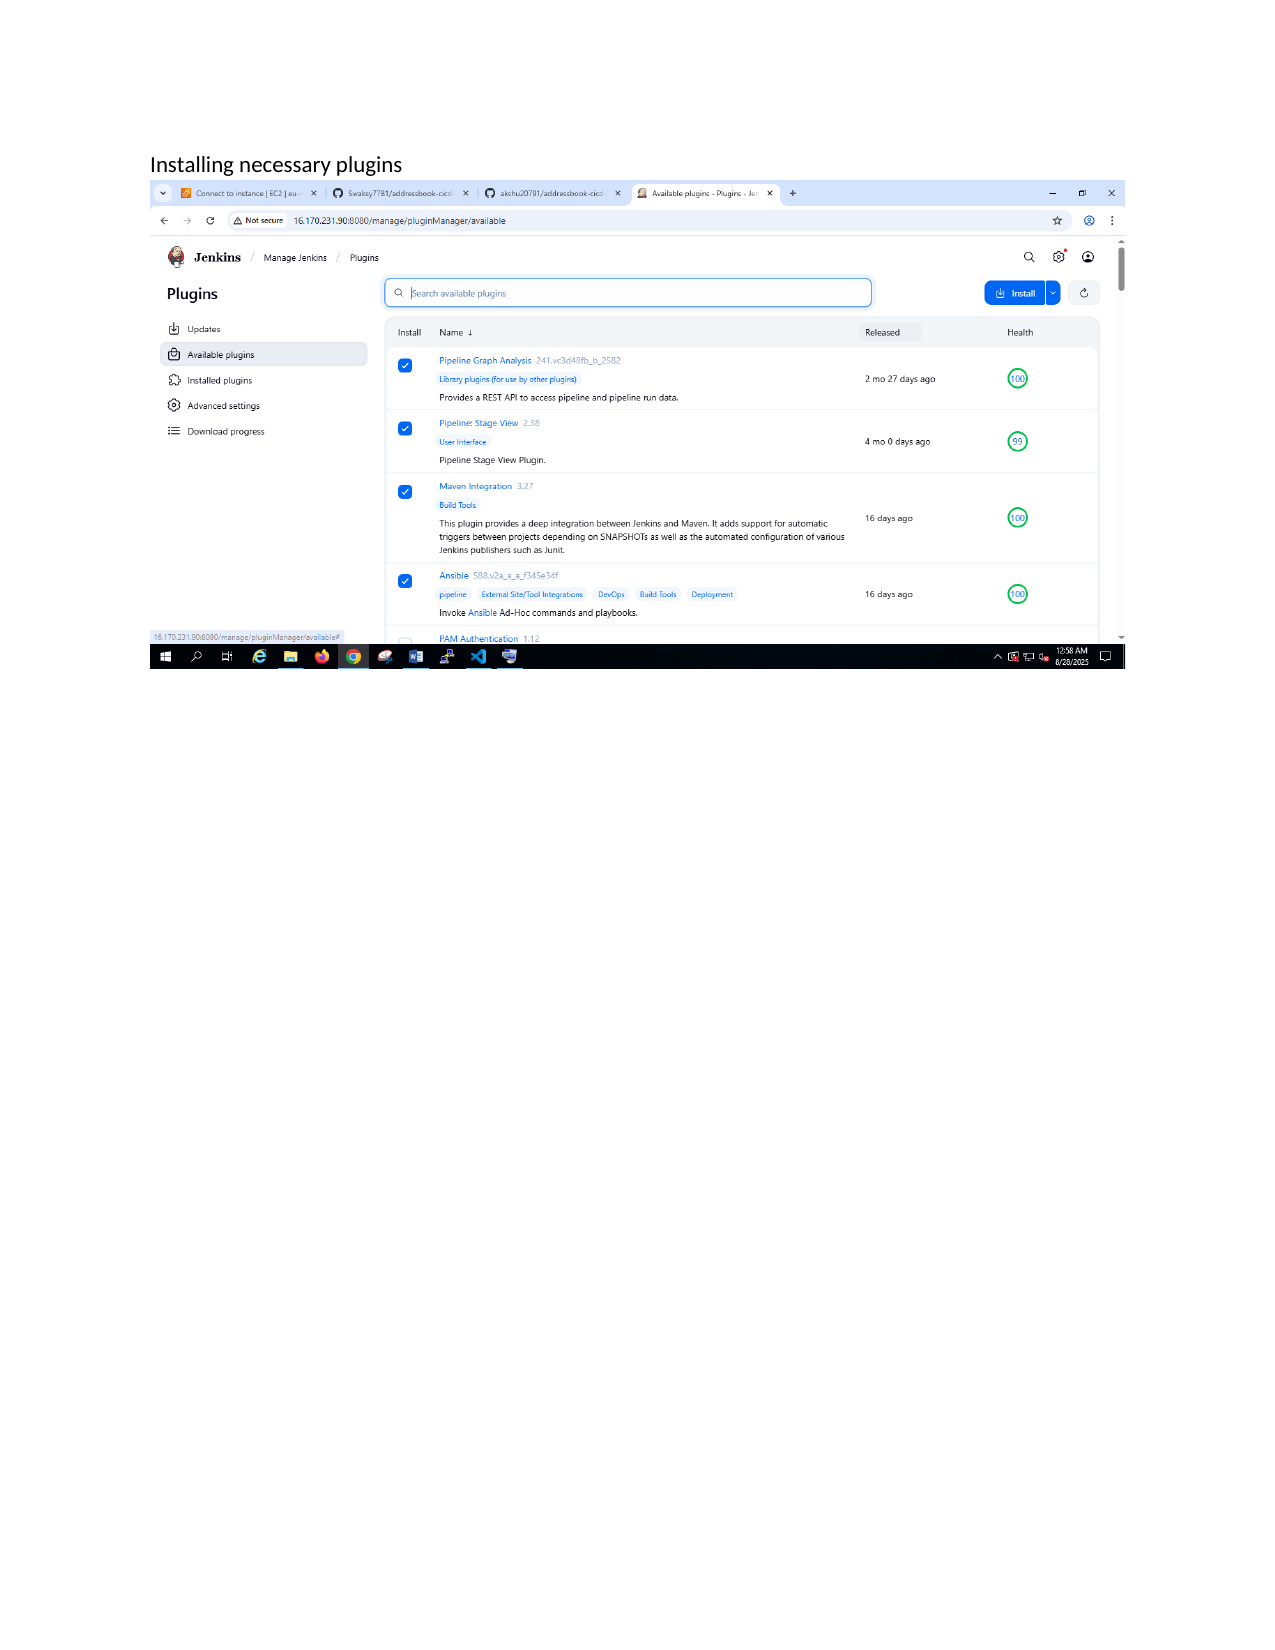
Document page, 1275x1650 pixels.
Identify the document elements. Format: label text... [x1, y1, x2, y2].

picture [150, 180, 1125, 669]
text Installing necessary plugins [150, 150, 1125, 180]
